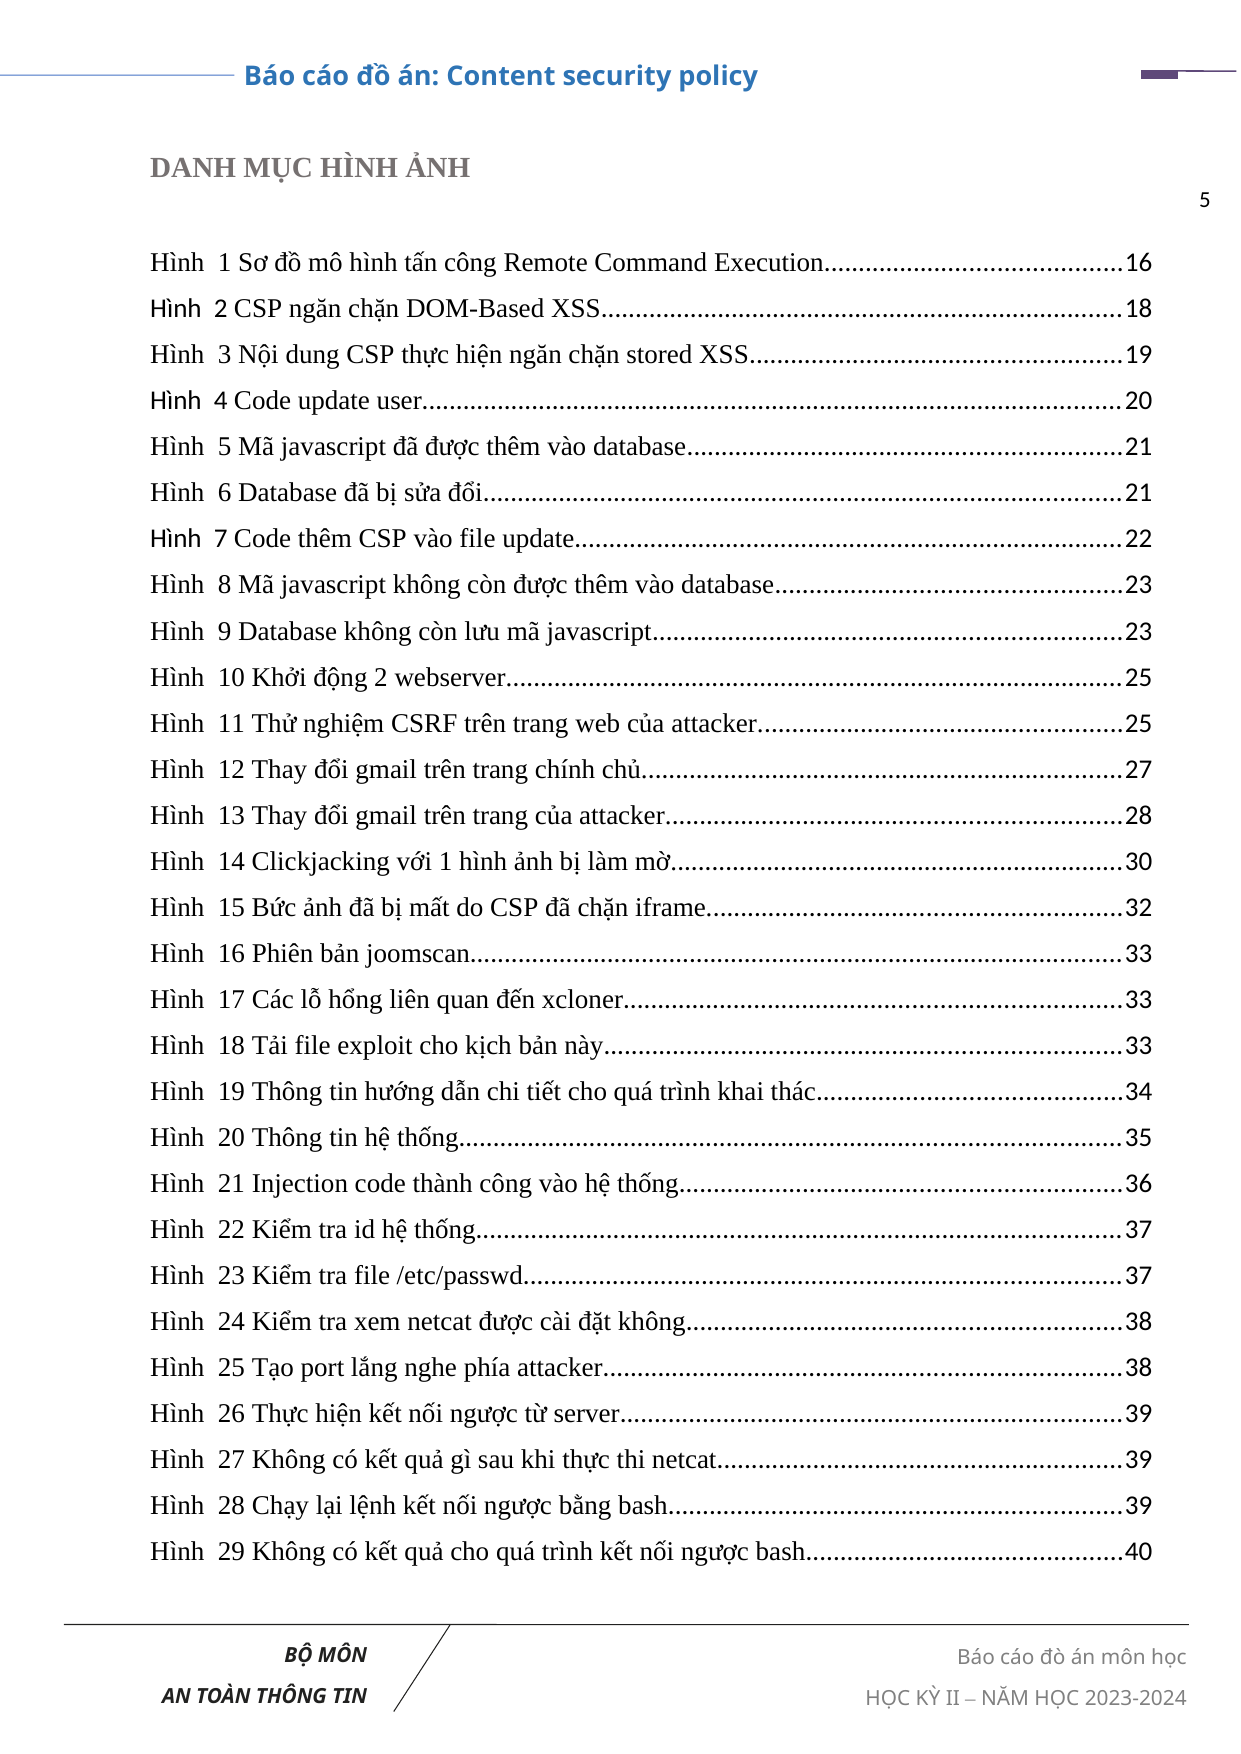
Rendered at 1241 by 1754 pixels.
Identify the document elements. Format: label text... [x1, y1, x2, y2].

text Hình 24 Kiểm tra xem netcat được cài đặt không 38 [150, 1304, 1153, 1337]
text Hình 19 Thông tin hướng dẫn chi tiết cho quá trình khai thác 34 [150, 1074, 1153, 1107]
text Hình 1 Sơ đồ mô hình tấn công Remote Command Execution 16 [150, 245, 1153, 278]
text Hình 22 Kiểm tra id hệ thống 37 [150, 1212, 1153, 1245]
text Hình 11 Thử nghiệm CSRF trên trang web của attacker. 25 [150, 706, 1153, 739]
text Hình 23 Kiểm tra file /etc/passwd 37 [150, 1258, 1153, 1291]
text Hình 14 Clickjacking với 1 hình ảnh bị làm mờ. 30 [150, 844, 1153, 877]
text Hình 7 Code thêm CSP vào file update 22 [150, 522, 1153, 555]
text Hình 25 Tạo port lắng nghe phía attacker 38 [150, 1350, 1153, 1383]
text Hình 26 Thực hiện kết nối ngược từ server 39 [150, 1396, 1153, 1429]
text Hình 15 Bức ảnh đã bị mất do CSP đã chặn iframe. 32 [150, 890, 1153, 923]
text Hình 29 Không có kết quả cho quá trình kết nối ngược bash 40 [150, 1534, 1153, 1568]
text Hình 10 Khởi động 2 webserver. 25 [150, 660, 1153, 693]
text Hình 13 Thay đổi gmail trên trang của attacker. 28 [150, 798, 1153, 831]
text Hình 9 Database không còn lưu mã javascript 23 [150, 614, 1153, 647]
text Hình 21 Injection code thành công vào hệ thống 36 [150, 1166, 1153, 1199]
text Hình 4 Code update user 20 [150, 383, 1153, 417]
subtitle DANH MỤC HÌNH ẢNH [150, 150, 1153, 183]
text Hình 5 Mã javascript đã được thêm vào database 21 [150, 429, 1153, 463]
text Hình 28 Chạy lại lệnh kết nối ngược bằng bash 39 [150, 1488, 1153, 1522]
text Hình 27 Không có kết quả gì sau khi thực thi netcat 39 [150, 1442, 1153, 1476]
text Hình 18 Tải file exploit cho kịch bản này 33 [150, 1028, 1153, 1061]
text Hình 20 Thông tin hệ thống 35 [150, 1120, 1153, 1153]
text Hình 16 Phiên bản joomscan 33 [150, 936, 1153, 969]
text Hình 17 Các lỗ hổng liên quan đến xcloner 33 [150, 982, 1153, 1015]
text Hình 8 Mã javascript không còn được thêm vào database 23 [150, 568, 1153, 601]
text Hình 6 Database đã bị sửa đổi 21 [150, 476, 1153, 509]
text Hình 3 Nội dung CSP thực hiện ngăn chặn stored XSS 19 [150, 337, 1153, 371]
text Hình 12 Thay đổi gmail trên trang chính chủ. 27 [150, 752, 1153, 785]
text Hình 2 CSP ngăn chặn DOM-Based XSS 18 [150, 291, 1153, 324]
